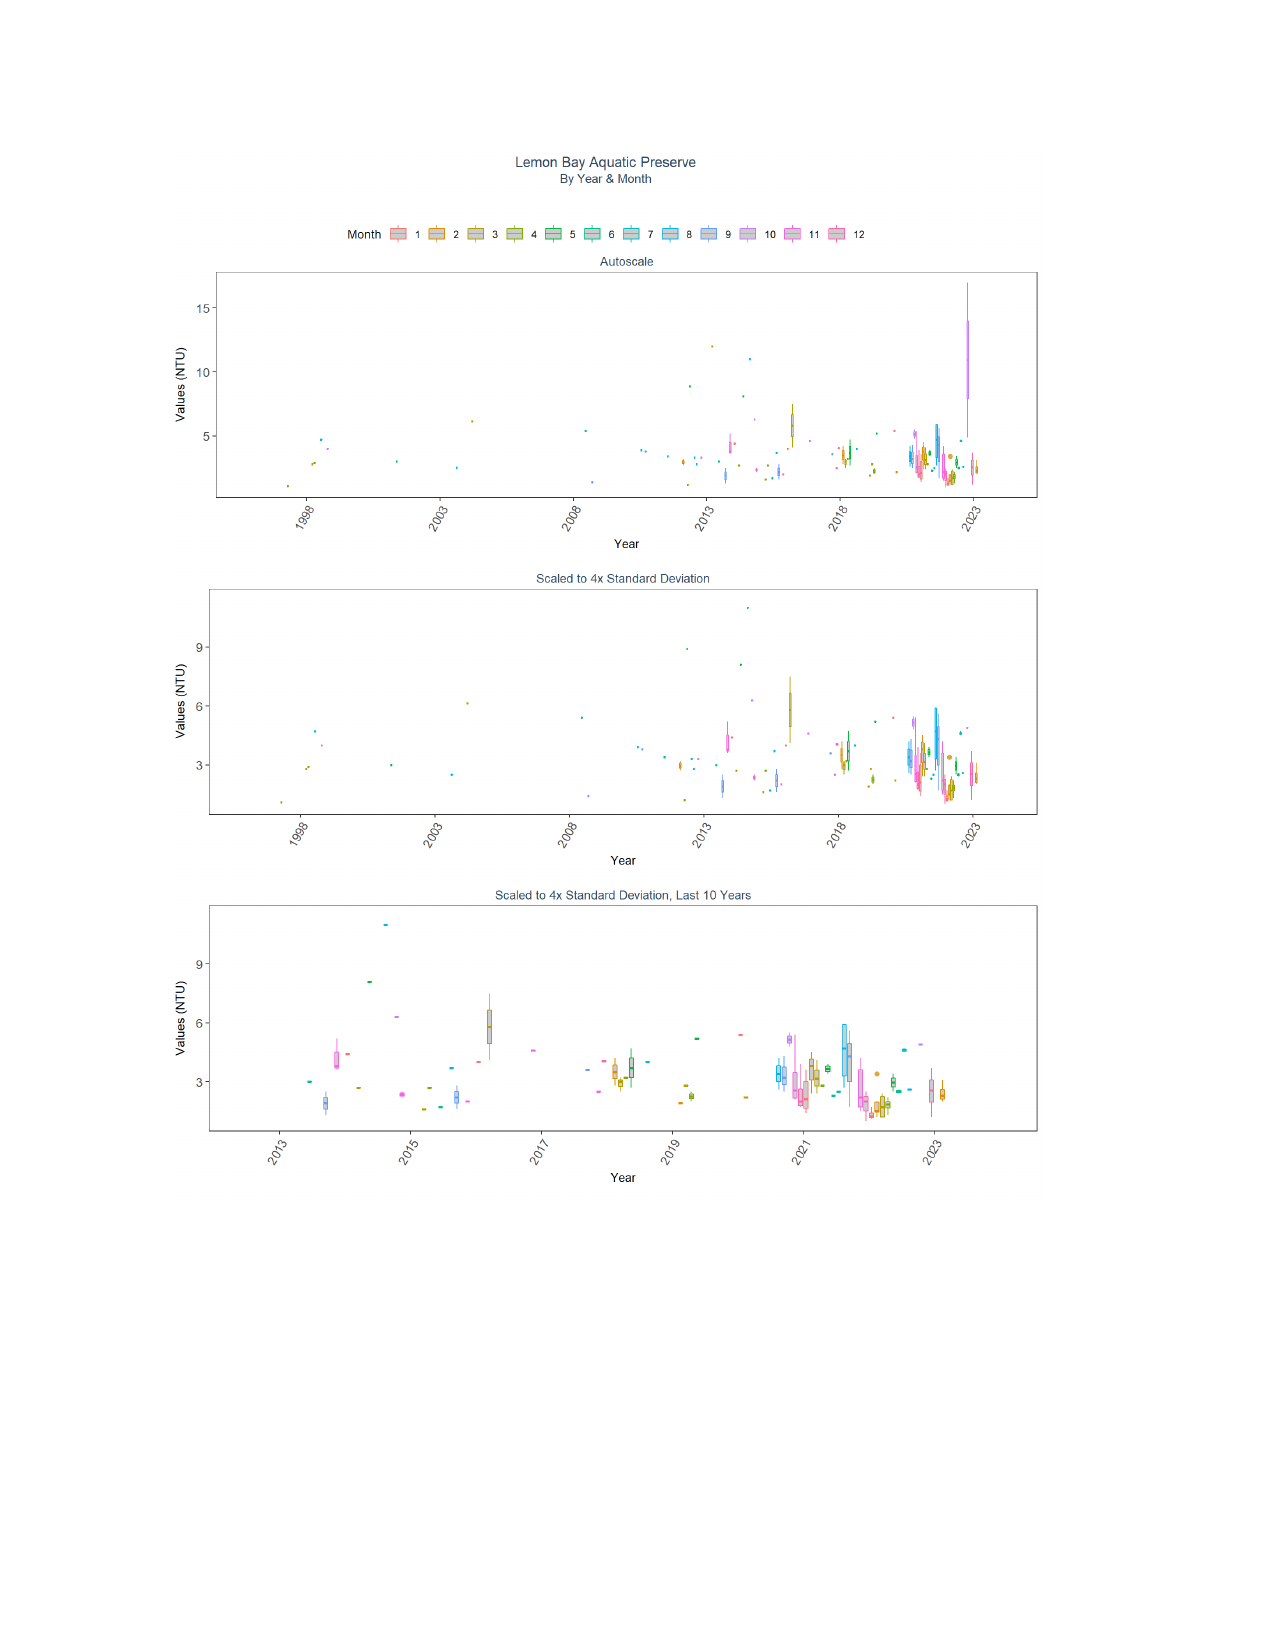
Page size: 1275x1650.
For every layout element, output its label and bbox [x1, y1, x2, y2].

picture [168, 150, 1044, 1200]
